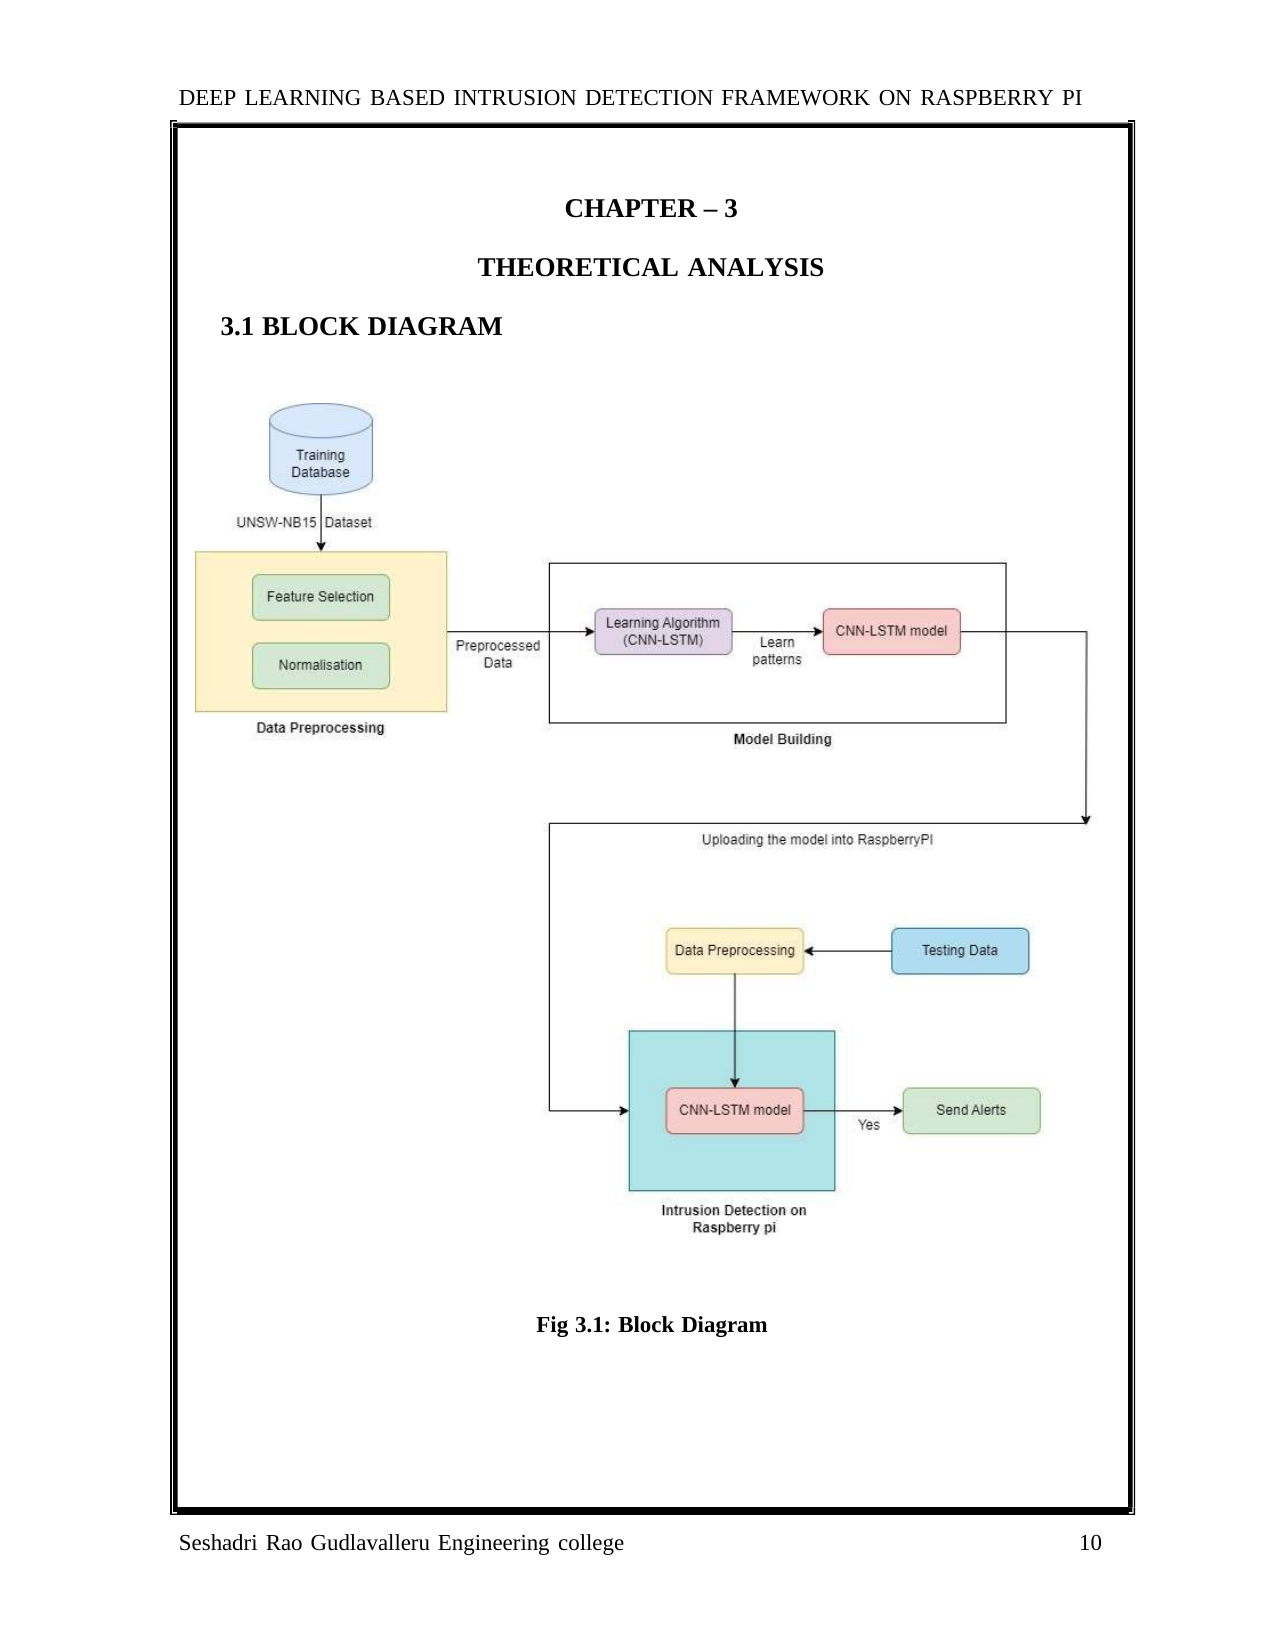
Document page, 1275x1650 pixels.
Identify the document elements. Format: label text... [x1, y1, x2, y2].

picture [195, 403, 1098, 1237]
subtitle CHAPTER – 3 THEORETICAL ANALYSIS [477, 192, 847, 282]
picture [177, 1507, 1129, 1515]
subtitle Fig 3.1: Block Diagram [228, 1311, 1075, 1337]
list BLOCK DIAGRAM [220, 310, 1119, 341]
picture [177, 120, 1129, 128]
